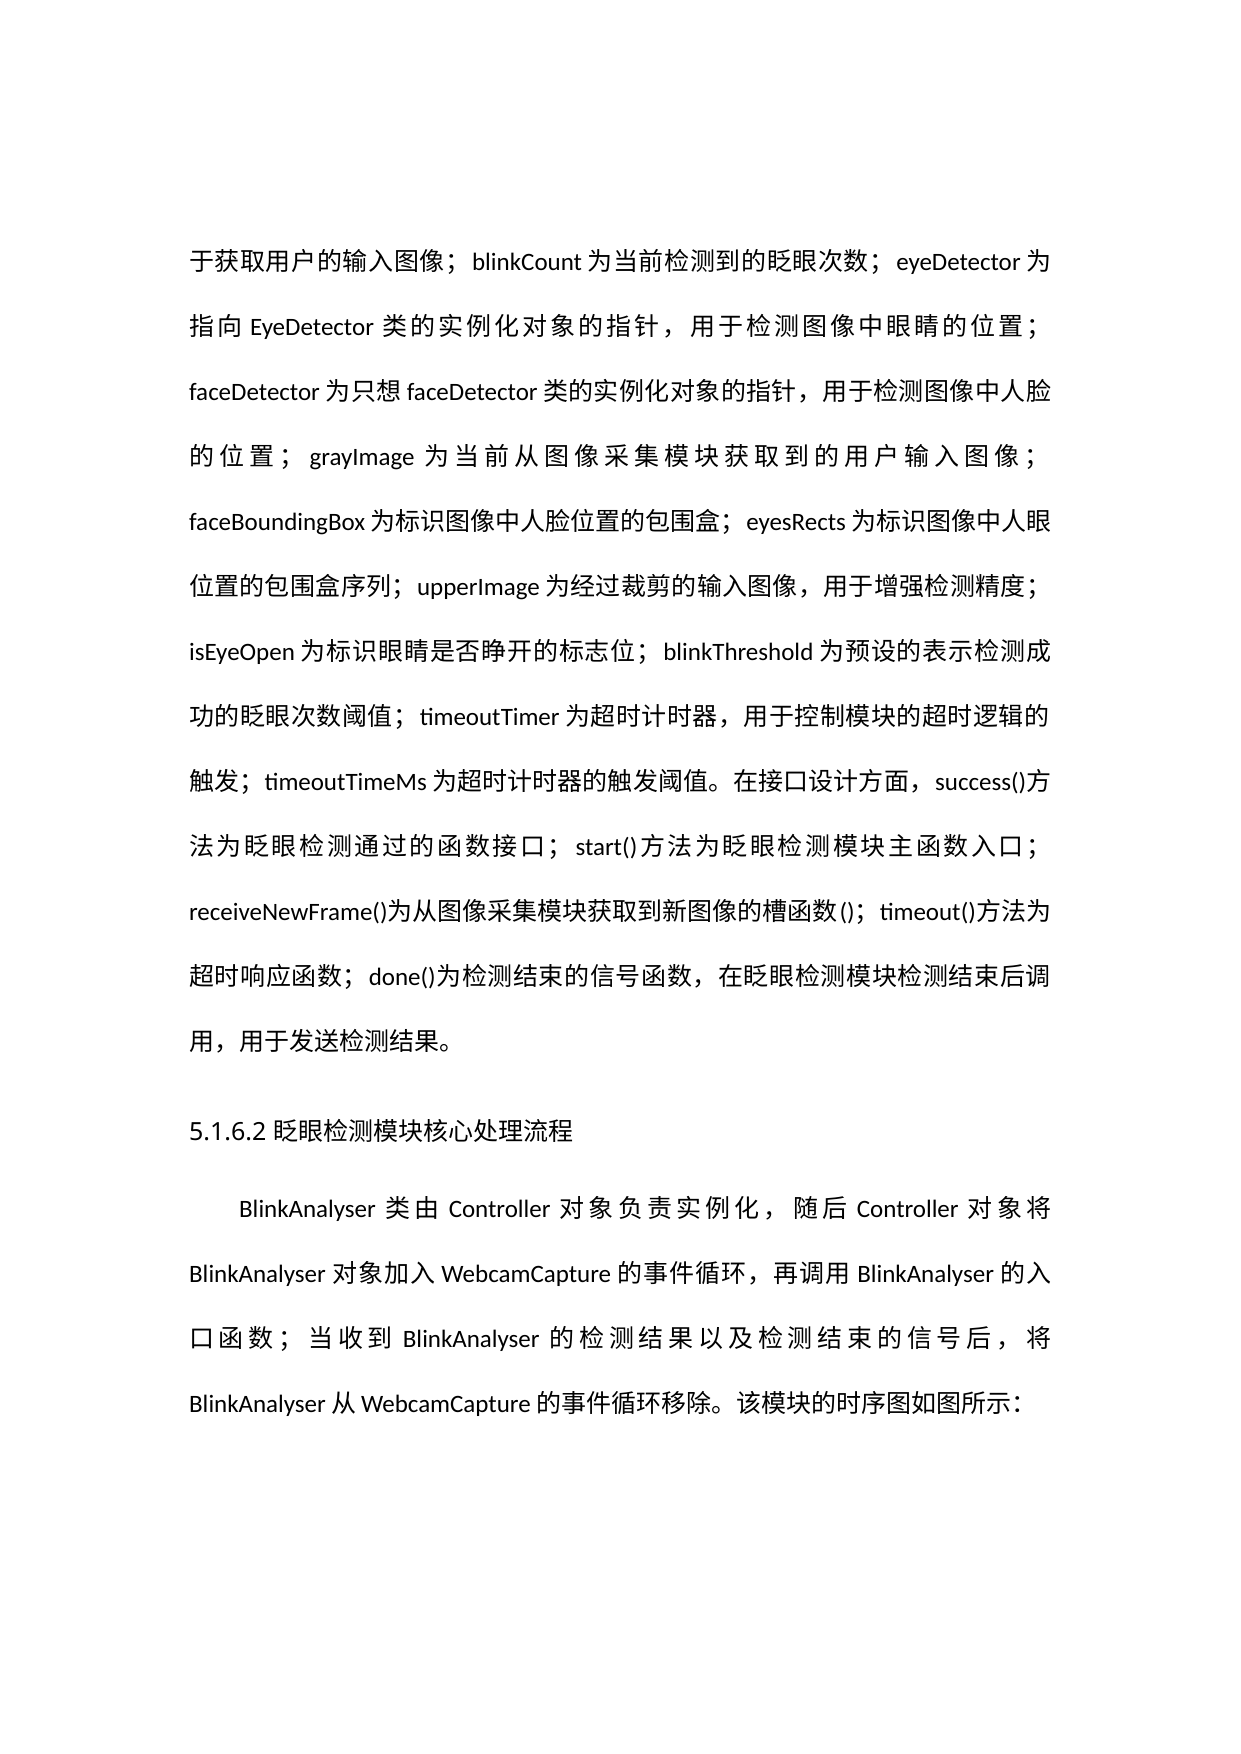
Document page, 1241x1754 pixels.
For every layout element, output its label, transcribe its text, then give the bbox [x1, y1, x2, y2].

text BlinkAnalyser类由Controller对象负责实例化，随后Controller对象将BlinkAnalyser对象加入WebcamCapture的事件循环，再调用BlinkAnalyser的入口函数；当收到BlinkAnalyser的检测结果以及检测结束的信号后，将BlinkAnalyser从WebcamCapture的事件循环移除。该模块的时序图如图所示： [189, 1174, 1051, 1434]
subtitle 5.1.6.2 眨眼检测模块核心处理流程 [189, 1097, 1051, 1162]
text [189, 227, 1051, 1072]
